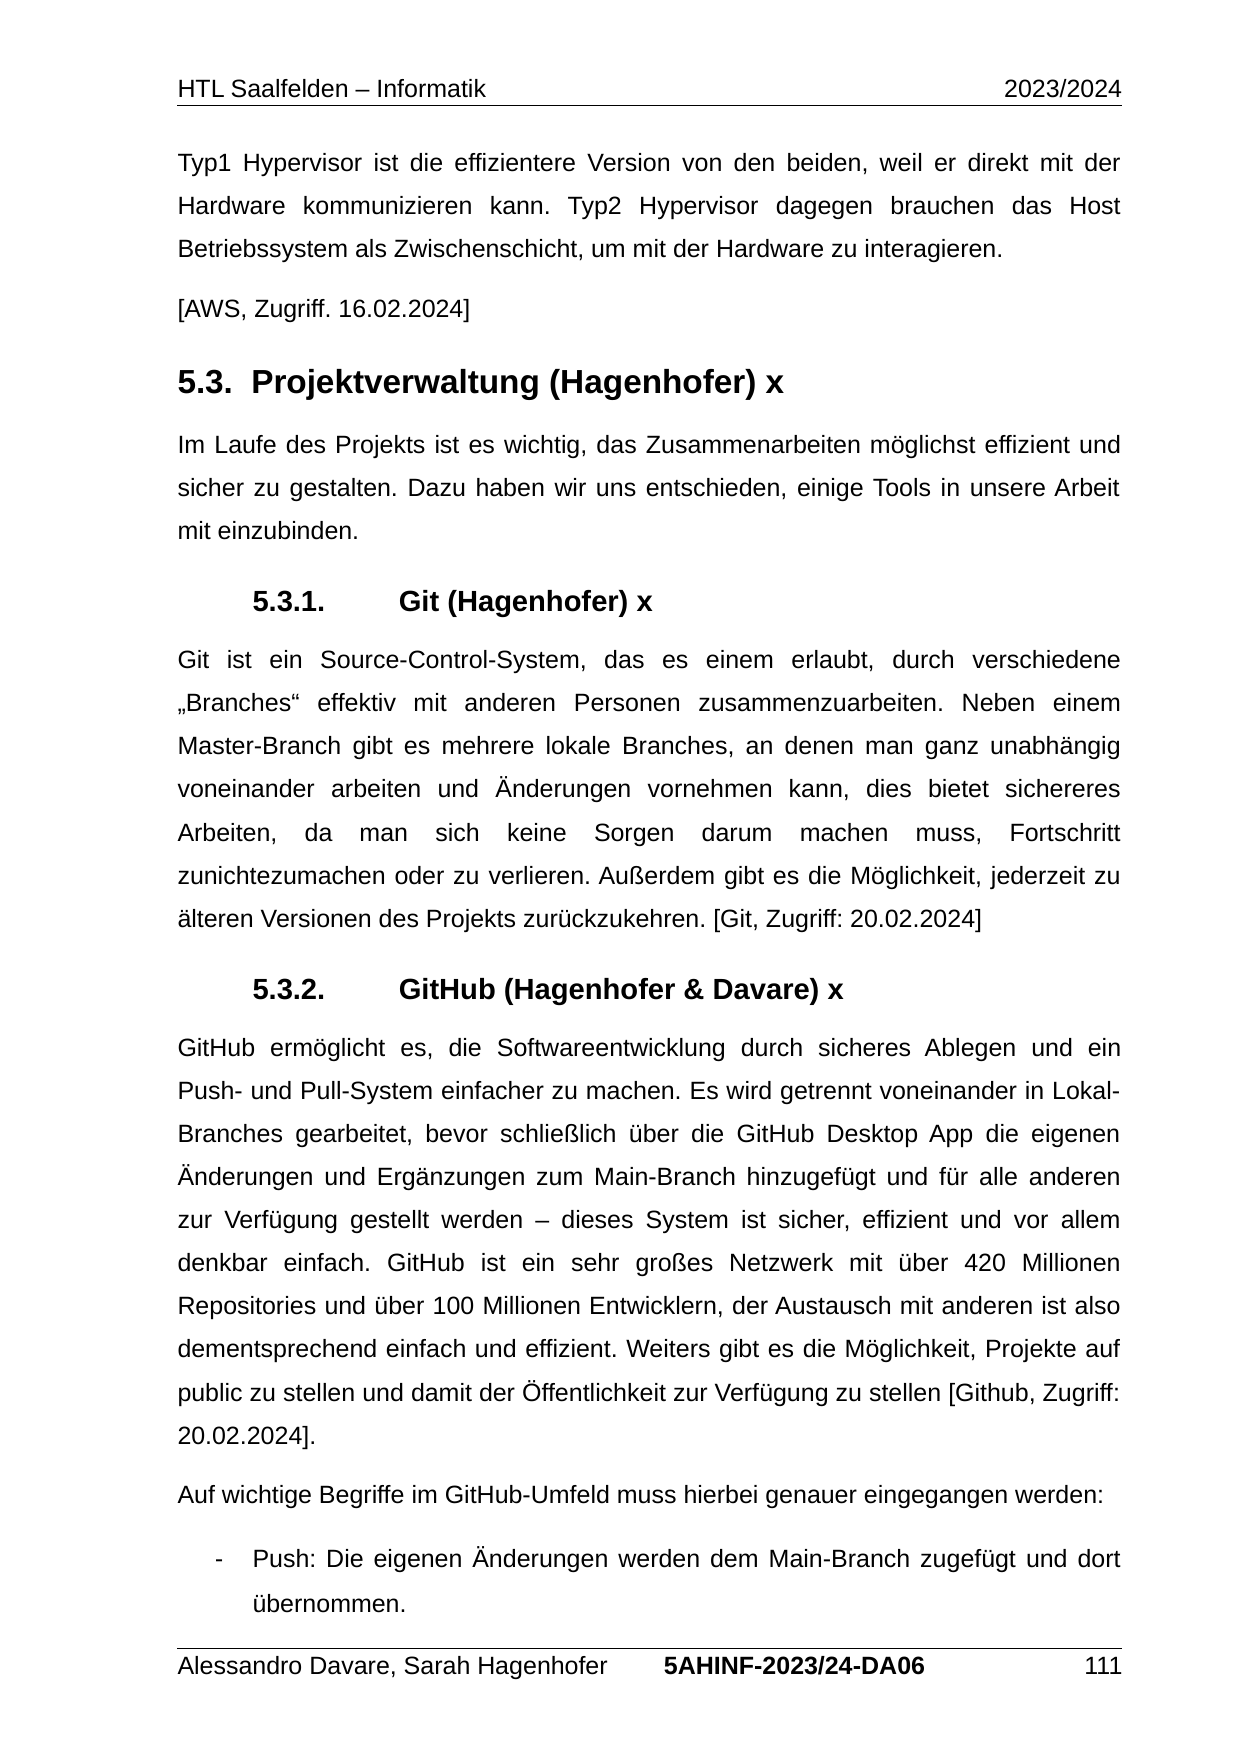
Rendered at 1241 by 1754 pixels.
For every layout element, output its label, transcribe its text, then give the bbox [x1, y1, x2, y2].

text Typ1 Hypervisor ist die effizientere Version von den beiden, weil er direkt mit der Hardware kommunizieren kann. Typ2 Hypervisor dagegen brauchen das Host Betriebssystem als Zwischenschicht, um mit der Hardware zu interagieren. [177, 148, 1122, 263]
subtitle Git (Hagenhofer) x [252, 584, 1122, 618]
text GitHub ermöglicht es, die Softwareentwicklung durch sicheres Ablegen und ein Push- und Pull-System einfacher zu machen. Es wird getrennt voneinander in Lokal-Branches gearbeitet, bevor schließlich über die GitHub Desktop App die eigenen Änderungen und Ergänzungen zum Main-Branch hinzugefügt und für alle anderen zur Verfügung gestellt werden – dieses System ist sicher, effizient und vor allem denkbar einfach. GitHub ist ein sehr großes Netzwerk mit über 420 Millionen Repositories und über 100 Millionen Entwicklern, der Austausch mit anderen ist also dementsprechend einfach und effizient. Weiters gibt es die Möglichkeit, Projekte auf public zu stellen und damit der Öffentlichkeit zur Verfügung zu stellen [Github, Zugriff: 20.02.2024]. [177, 1033, 1122, 1449]
text Auf wichtige Begriffe im GitHub-Umfeld muss hierbei genauer eingegangen werden: [177, 1481, 1122, 1509]
subtitle Projektverwaltung (Hagenhofer) x [177, 362, 1122, 400]
text Git ist ein Source-Control-System, das es einem erlaubt, durch verschiedene „Branches“ effektiv mit anderen Personen zusammenzuarbeiten. Neben einem Master-Branch gibt es mehrere lokale Branches, an denen man ganz unabhängig voneinander arbeiten und Änderungen vornehmen kann, dies bietet sichereres Arbeiten, da man sich keine Sorgen darum machen muss, Fortschritt zunichtezumachen oder zu verlieren. Außerdem gibt es die Möglichkeit, jederzeit zu älteren Versionen des Projekts zurückzukehren. [Git, Zugriff: 20.02.2024] [177, 645, 1122, 932]
text [AWS, Zugriff. 16.02.2024] [177, 294, 1122, 322]
subtitle GitHub (Hagenhofer & Davare) x [252, 972, 1122, 1005]
text Im Laufe des Projekts ist es wichtig, das Zusammenarbeiten möglichst effizient und sicher zu gestalten. Dazu haben wir uns entschieden, einige Tools in unsere Arbeit mit einzubinden. [177, 430, 1122, 545]
list Push: Die eigenen Änderungen werden dem Main-Branch zugefügt und dort übernommen. [215, 1540, 1122, 1617]
